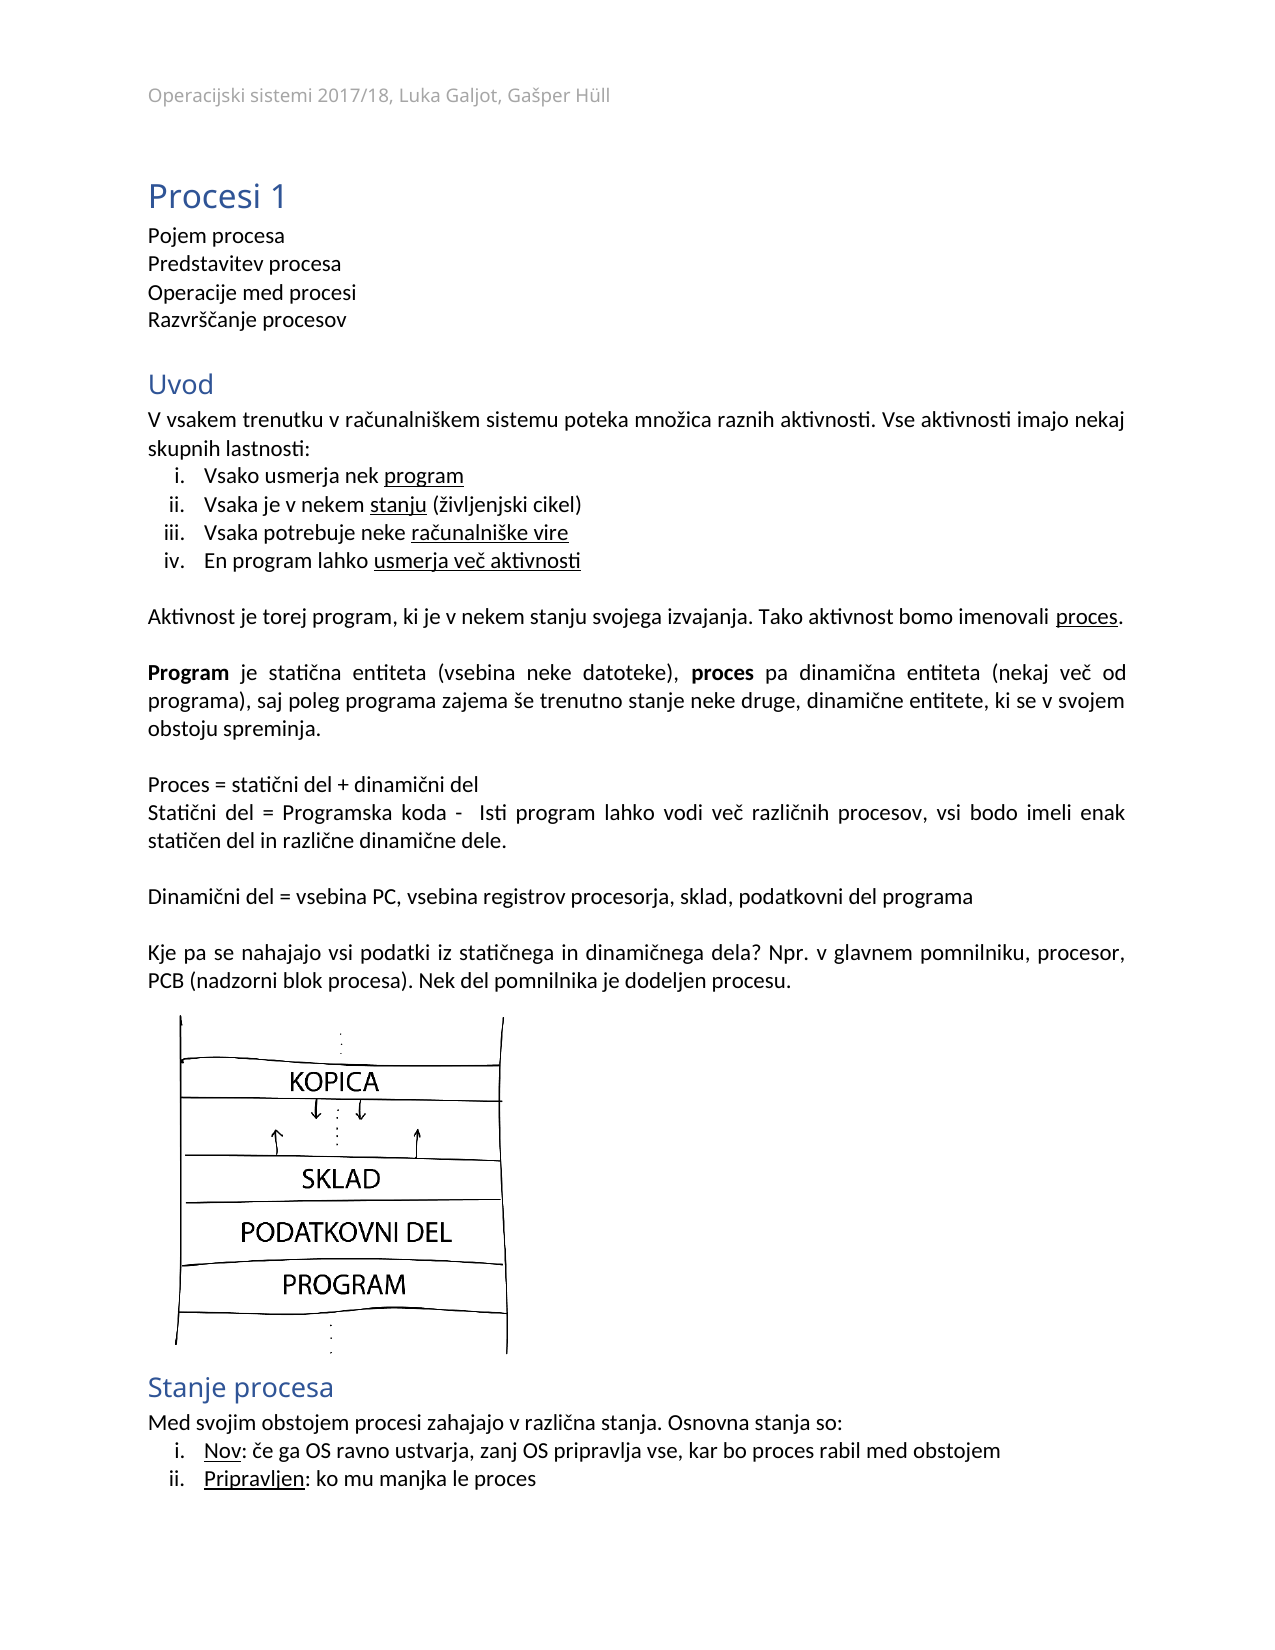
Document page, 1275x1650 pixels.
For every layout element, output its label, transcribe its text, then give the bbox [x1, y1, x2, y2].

text Statični del = Programska koda - Isti program lahko vodi več različnih procesov, vsi bodo imeli enak statičen del in različne dinamične dele. [148, 798, 1127, 854]
text Program je statična entiteta (vsebina neke datoteke), proces pa dinamična entiteta (nekaj več od programa), saj poleg programa zajema še trenutno stanje neke druge, dinamične entitete, ki se v svojem obstoju spreminja. [148, 658, 1127, 742]
text Kje pa se nahajajo vsi podatki iz statičnega in dinamičnega dela? Npr. v glavnem pomnilniku, procesor, PCB (nadzorni blok procesa). Nek del pomnilnika je dodeljen procesu. [148, 938, 1127, 994]
list Vsako usmerja nek program [185, 462, 1127, 490]
text Operacije med procesi [148, 278, 1127, 306]
text Predstavitev procesa [148, 249, 1127, 278]
text Dinamični del = vsebina PC, vsebina registrov procesorja, sklad, podatkovni del programa [148, 882, 1127, 910]
list Vsaka je v nekem stanju (življenjski cikel) [185, 490, 1127, 518]
text Pojem procesa [148, 222, 1127, 249]
text Aktivnost je torej program, ki je v nekem stanju svojega izvajanja. Tako aktivnost bomo imenovali proces. [148, 602, 1127, 630]
text Proces = statični del + dinamični del [148, 770, 1127, 798]
subtitle Procesi 1 [148, 173, 1127, 218]
list Vsaka potrebuje neke računalniške vire [185, 518, 1127, 546]
subtitle Uvod [148, 366, 1127, 403]
picture [147, 994, 539, 1365]
list Nov: če ga OS ravno ustvarja, zanj OS pripravlja vse, kar bo proces rabil med obstojem [185, 1436, 1127, 1464]
text V vsakem trenutku v računalniškem sistemu poteka množica raznih aktivnosti. Vse aktivnosti imajo nekaj skupnih lastnosti: [148, 406, 1127, 462]
text Razvrščanje procesov [148, 306, 1127, 334]
list En program lahko usmerja več aktivnosti [185, 546, 1127, 574]
text Med svojim obstojem procesi zahajajo v različna stanja. Osnovna stanja so: [148, 1408, 1127, 1436]
list Pripravljen: ko mu manjka le proces [185, 1464, 1127, 1492]
subtitle Stanje procesa [148, 1368, 1127, 1405]
